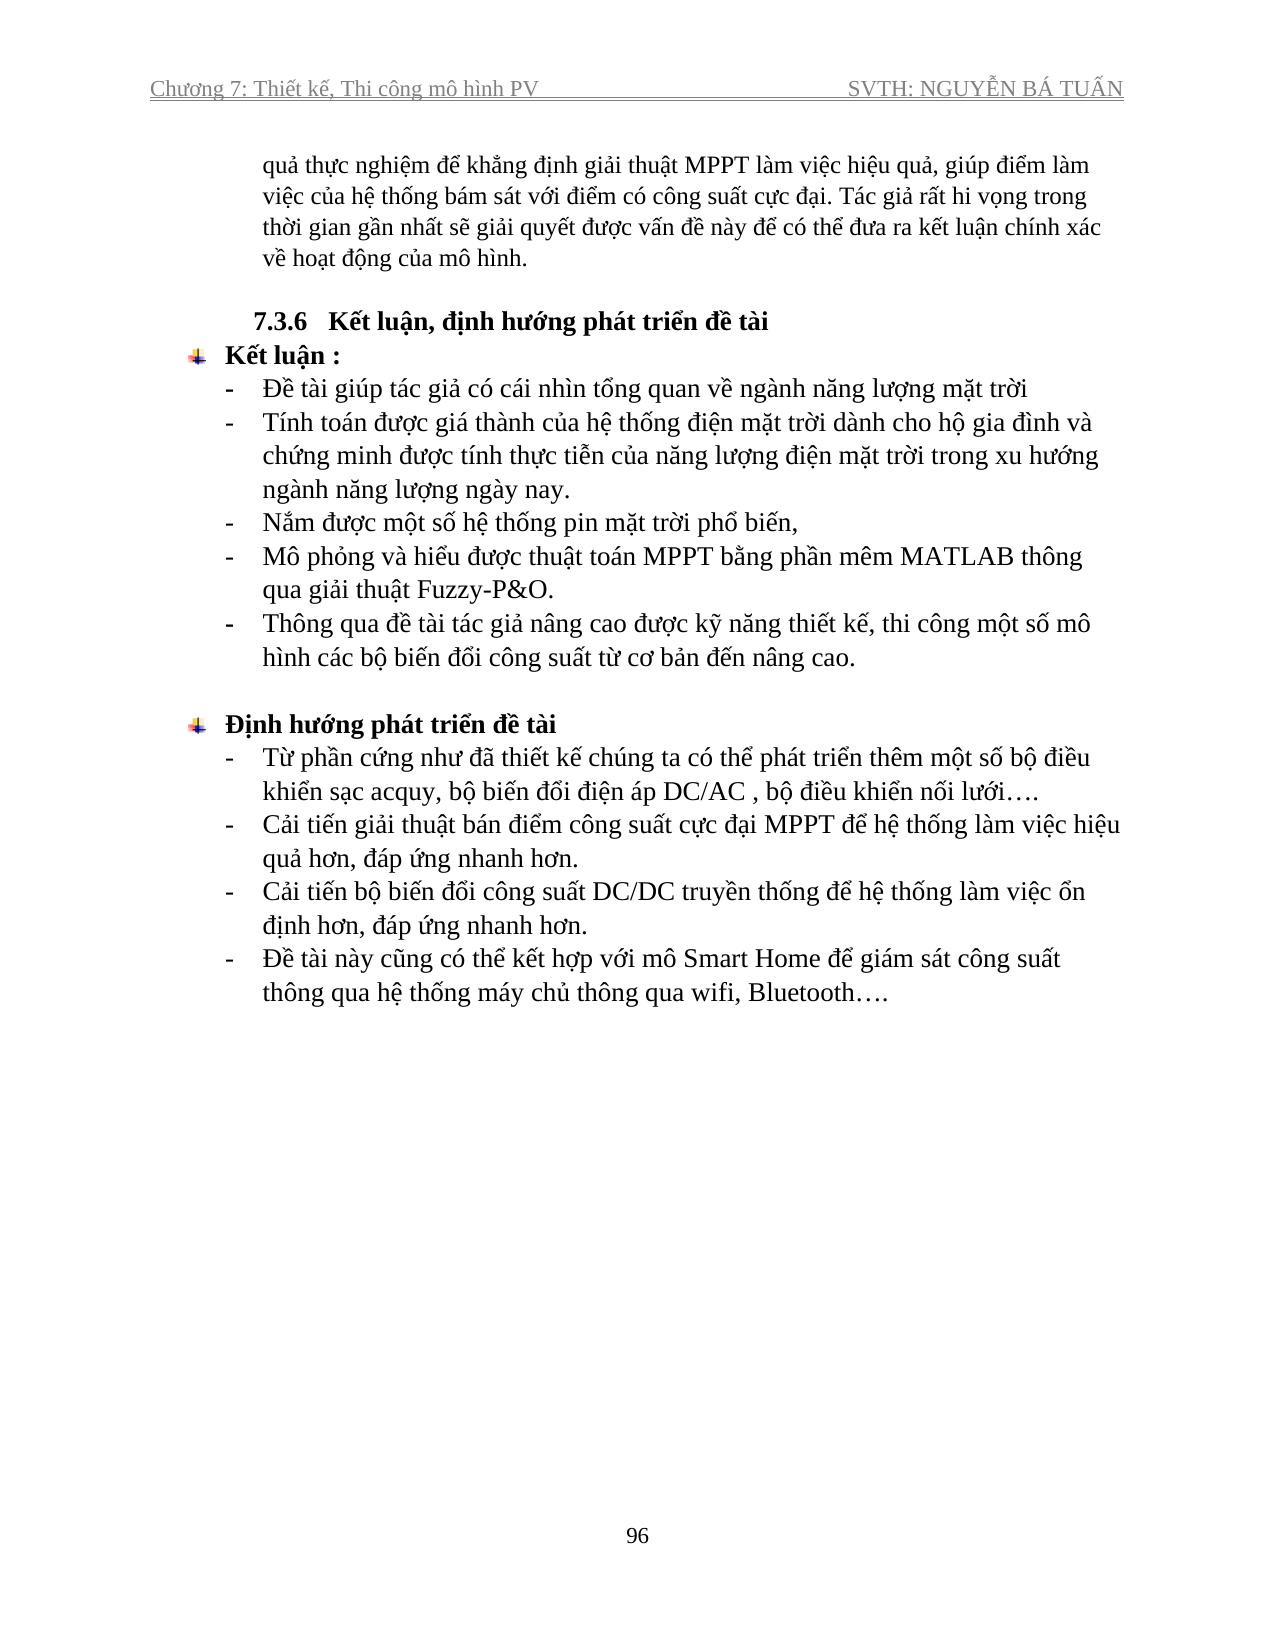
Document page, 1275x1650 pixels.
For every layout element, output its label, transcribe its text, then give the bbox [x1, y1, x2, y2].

list Tính toán được giá thành của hệ thống điện mặt trời dành cho hộ gia đình và chứng minh được tính thực tiễn của năng lượng điện mặt trời trong xu hướng ngành năng lượng ngày nay. [225, 406, 1125, 504]
list Cải tiến giải thuật bán điểm công suất cực đại MPPT để hệ thống làm việc hiệu quả hơn, đáp ứng nhanh hơn. [225, 808, 1125, 873]
list Kết luận, định hướng phát triển đề tài [253, 305, 1125, 336]
list Đề tài này cũng có thể kết hợp với mô Smart Home để giám sát công suất thông qua hệ thống máy chủ thông qua wifi, Bluetooth…. [225, 942, 1125, 1007]
list Đề tài giúp tác giả có cái nhìn tổng quan về ngành năng lượng mặt trời [225, 372, 1125, 403]
list Kết luận : [187, 339, 1125, 370]
list Định hướng phát triển đề tài [187, 708, 1125, 739]
list Thông qua đề tài tác giả nâng cao được kỹ năng thiết kế, thi công một số mô hình các bộ biến đổi công suất từ cơ bản đến nâng cao. [225, 607, 1125, 672]
list Nắm được một số hệ thống pin mặt trời phổ biến, [225, 506, 1125, 538]
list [225, 150, 1125, 272]
picture [188, 347, 206, 365]
list Từ phần cứng như đã thiết kế chúng ta có thể phát triển thêm một số bộ điều khiển sạc acquy, bộ biến đổi điện áp DC/AC , bộ điều khiển nối lưới…. [225, 741, 1125, 806]
list Cải tiến bộ biến đổi công suất DC/DC truyền thống để hệ thống làm việc ổn định hơn, đáp ứng nhanh hơn. [225, 875, 1125, 940]
picture [188, 716, 206, 734]
list Mô phỏng và hiểu được thuật toán MPPT bằng phần mêm MATLAB thông qua giải thuật Fuzzy-P&O. [225, 540, 1125, 605]
